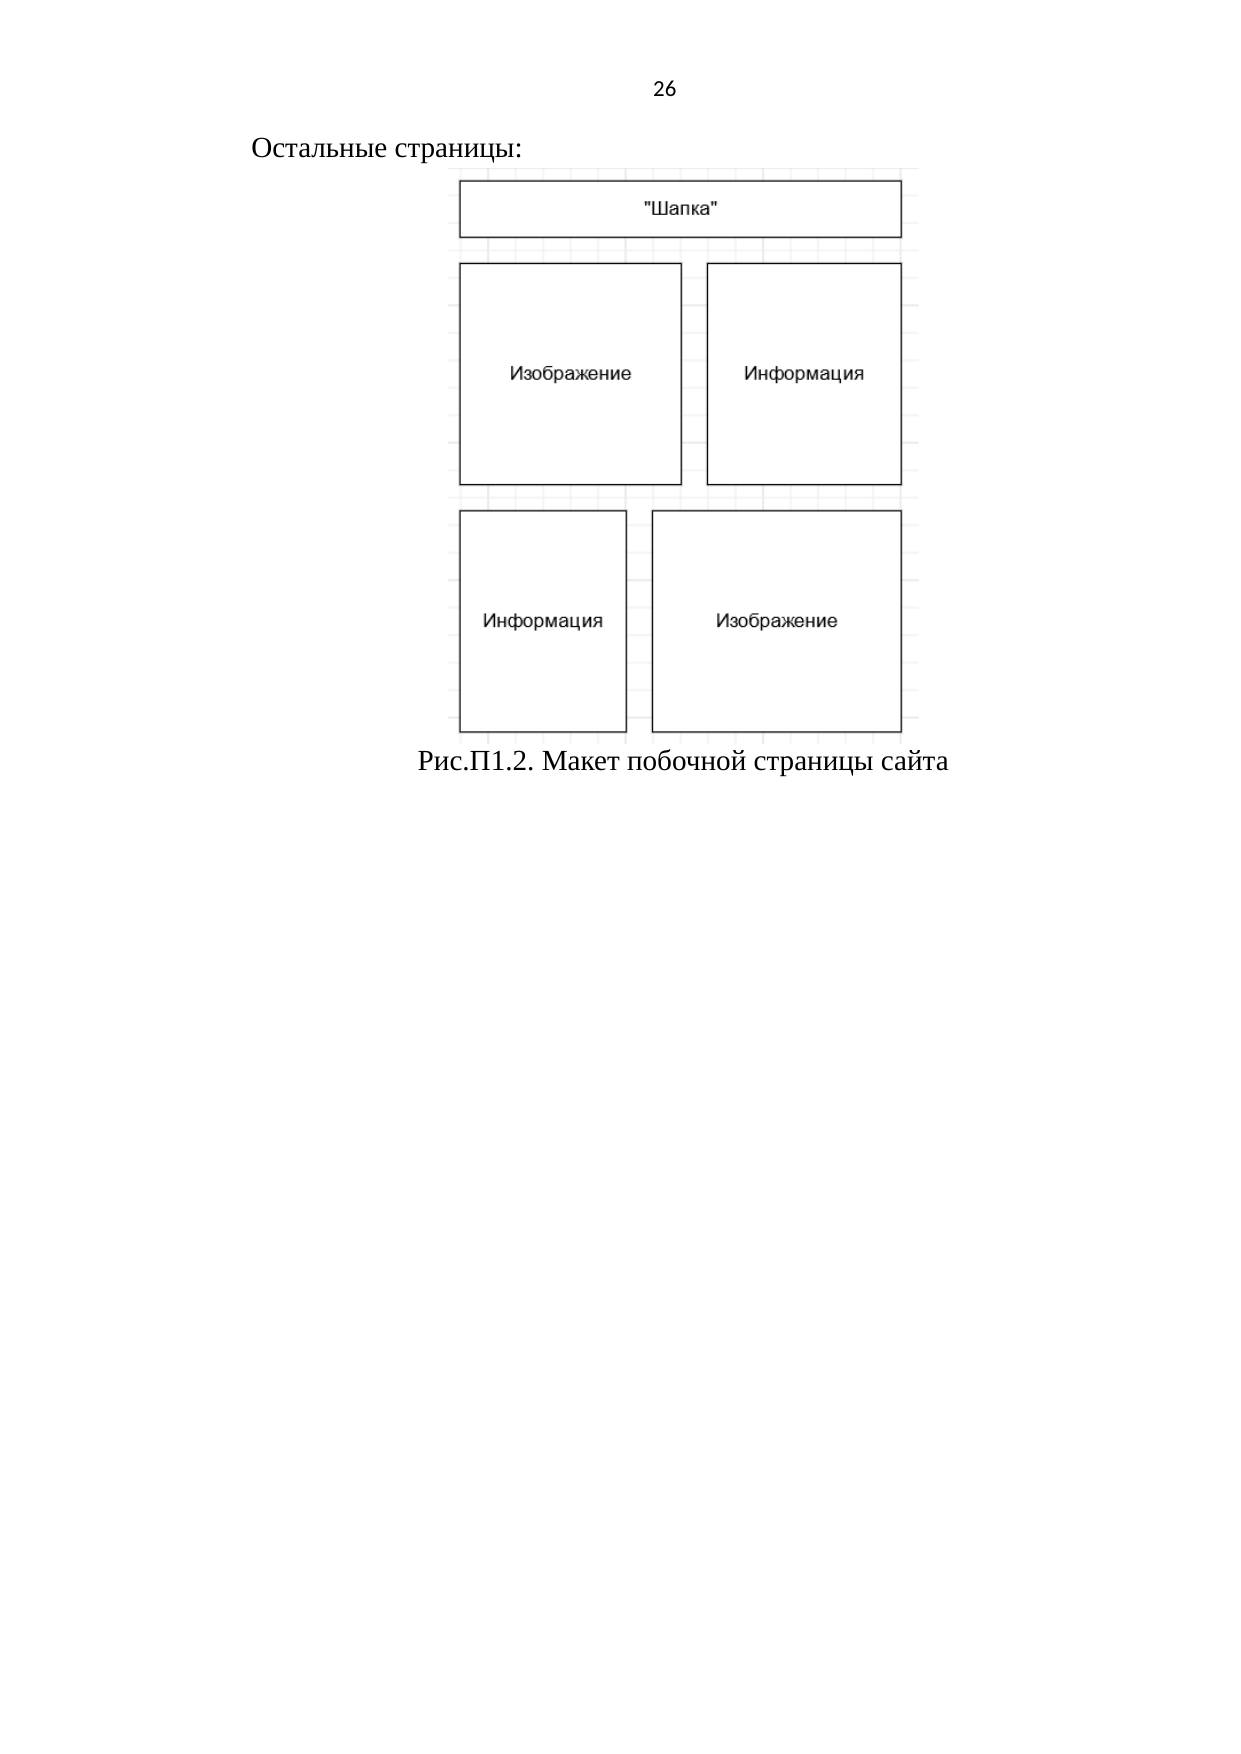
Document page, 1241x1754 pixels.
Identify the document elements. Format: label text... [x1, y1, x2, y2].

picture [447, 168, 919, 744]
text Рис.П1.2. Макет побочной страницы сайта [215, 743, 1152, 777]
text Остальные страницы: [177, 130, 1152, 163]
